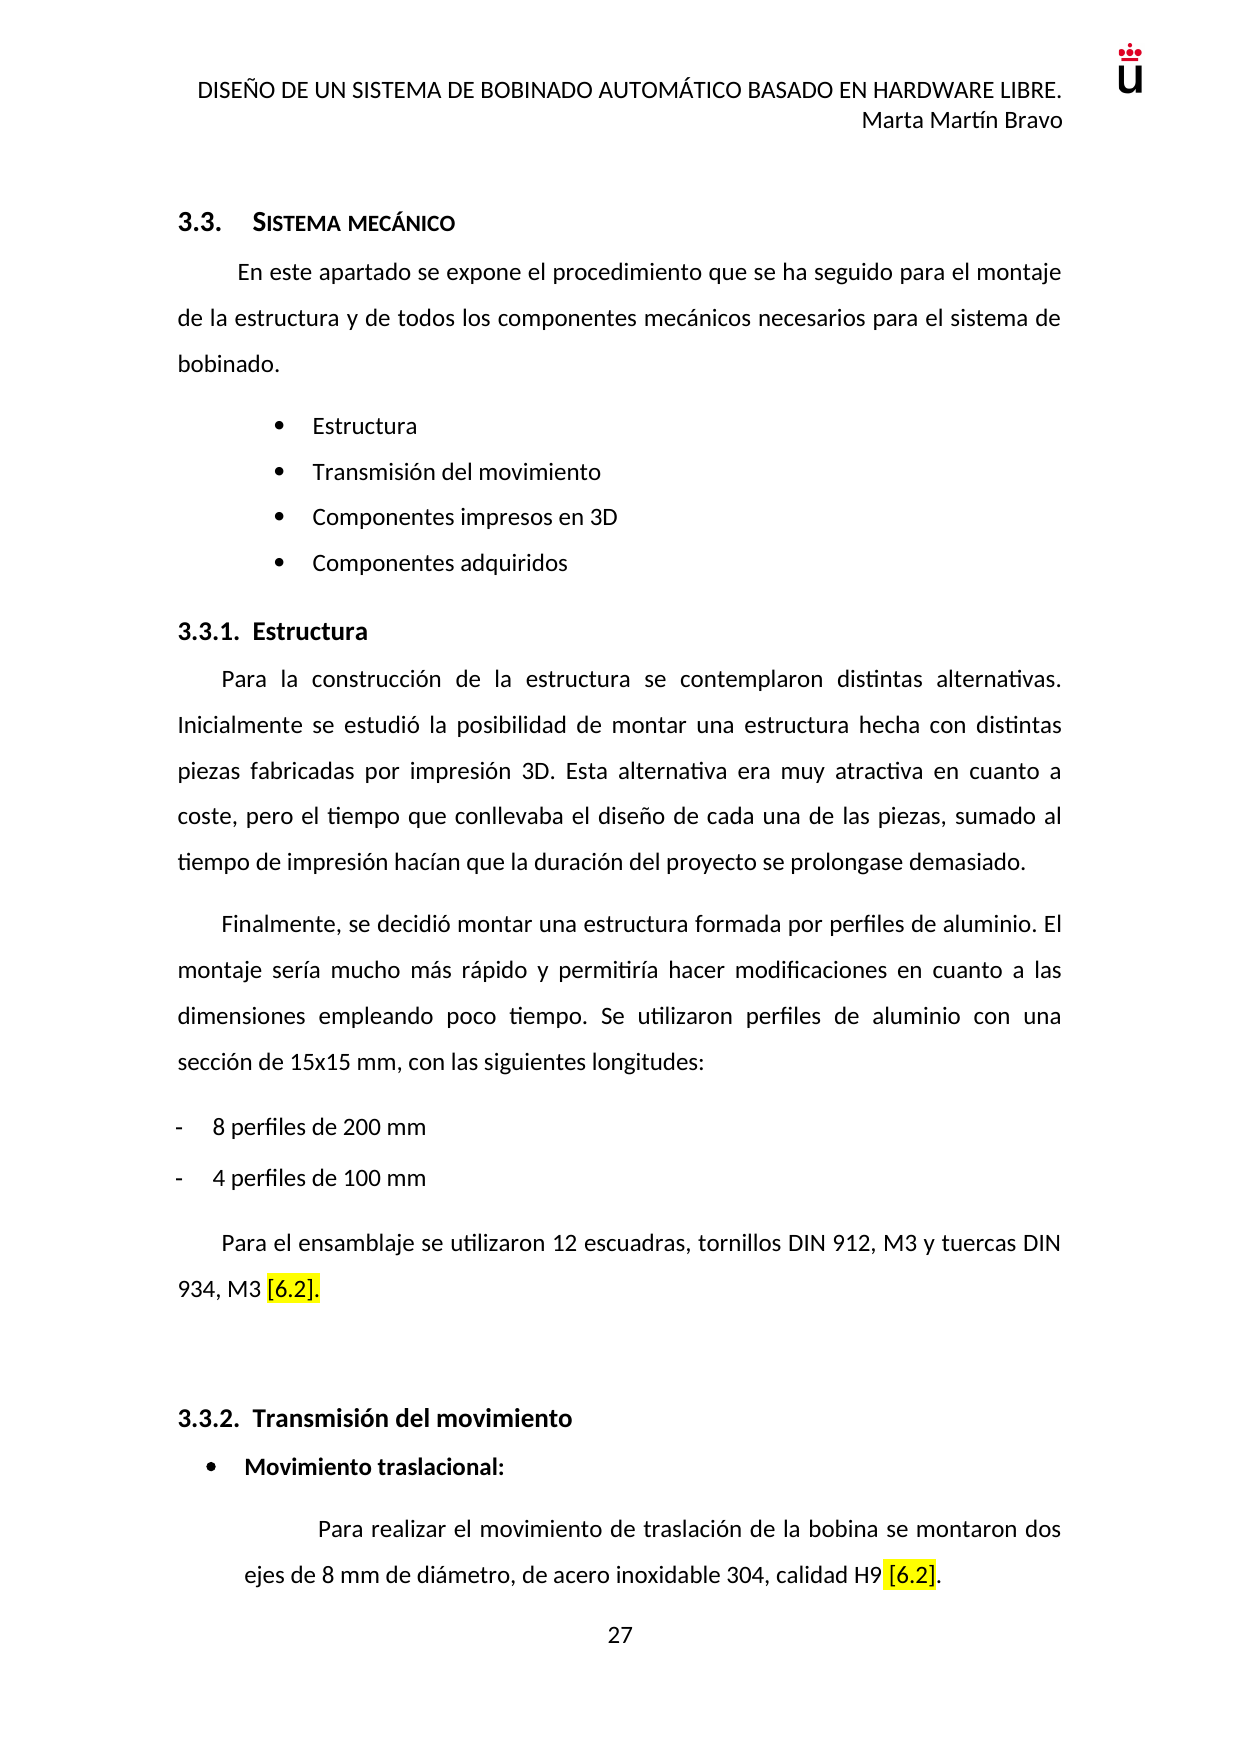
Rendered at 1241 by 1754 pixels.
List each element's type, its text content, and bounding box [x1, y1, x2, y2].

text Finalmente, se decidió montar una estructura formada por perfiles de aluminio. El montaje sería mucho más rápido y permitiría hacer modificaciones en cuanto a las dimensiones empleando poco tiempo. Se utilizaron perfiles de aluminio con una sección de 15x15 mm, con las siguientes longitudes: [177, 909, 1063, 1076]
list Estructura [275, 410, 1063, 441]
subtitle Transmisión del movimiento [177, 1402, 1063, 1435]
subtitle Estructura [177, 614, 1063, 647]
picture [1118, 43, 1146, 95]
text Para el ensamblaje se utilizaron 12 escuadras, tornillos DIN 912, M3 y tuercas DIN 934, M3 [6.2]. [177, 1227, 1063, 1303]
text En este apartado se expone el procedimiento que se ha seguido para el montaje de la estructura y de todos los componentes mecánicos necesarios para el sistema de bobinado. [177, 256, 1063, 378]
list Componentes impresos en 3D [275, 502, 1063, 532]
subtitle Sistema mecánico [177, 203, 1063, 238]
list Transmisión del movimiento [275, 456, 1063, 486]
list 8 perfiles de 200 mm [175, 1108, 1063, 1142]
list 4 perfiles de 100 mm [175, 1159, 1063, 1193]
list Movimiento traslacional: [207, 1451, 1063, 1482]
text Para la construcción de la estructura se contemplaron distintas alternativas. Inicialmente se estudió la posibilidad de montar una estructura hecha con distintas piezas fabricadas por impresión 3D. Esta alternativa era muy atractiva en cuanto a coste, pero el tiempo que conllevaba el diseño de cada una de las piezas, sumado al tiempo de impresión hacían que la duración del proyecto se prolongase demasiado. [177, 663, 1063, 877]
text Para realizar el movimiento de traslación de la bobina se montaron dos ejes de 8 mm de diámetro, de acero inoxidable 304, calidad H9 [6.2]. [244, 1513, 1063, 1590]
list Componentes adquiridos [275, 547, 1063, 578]
